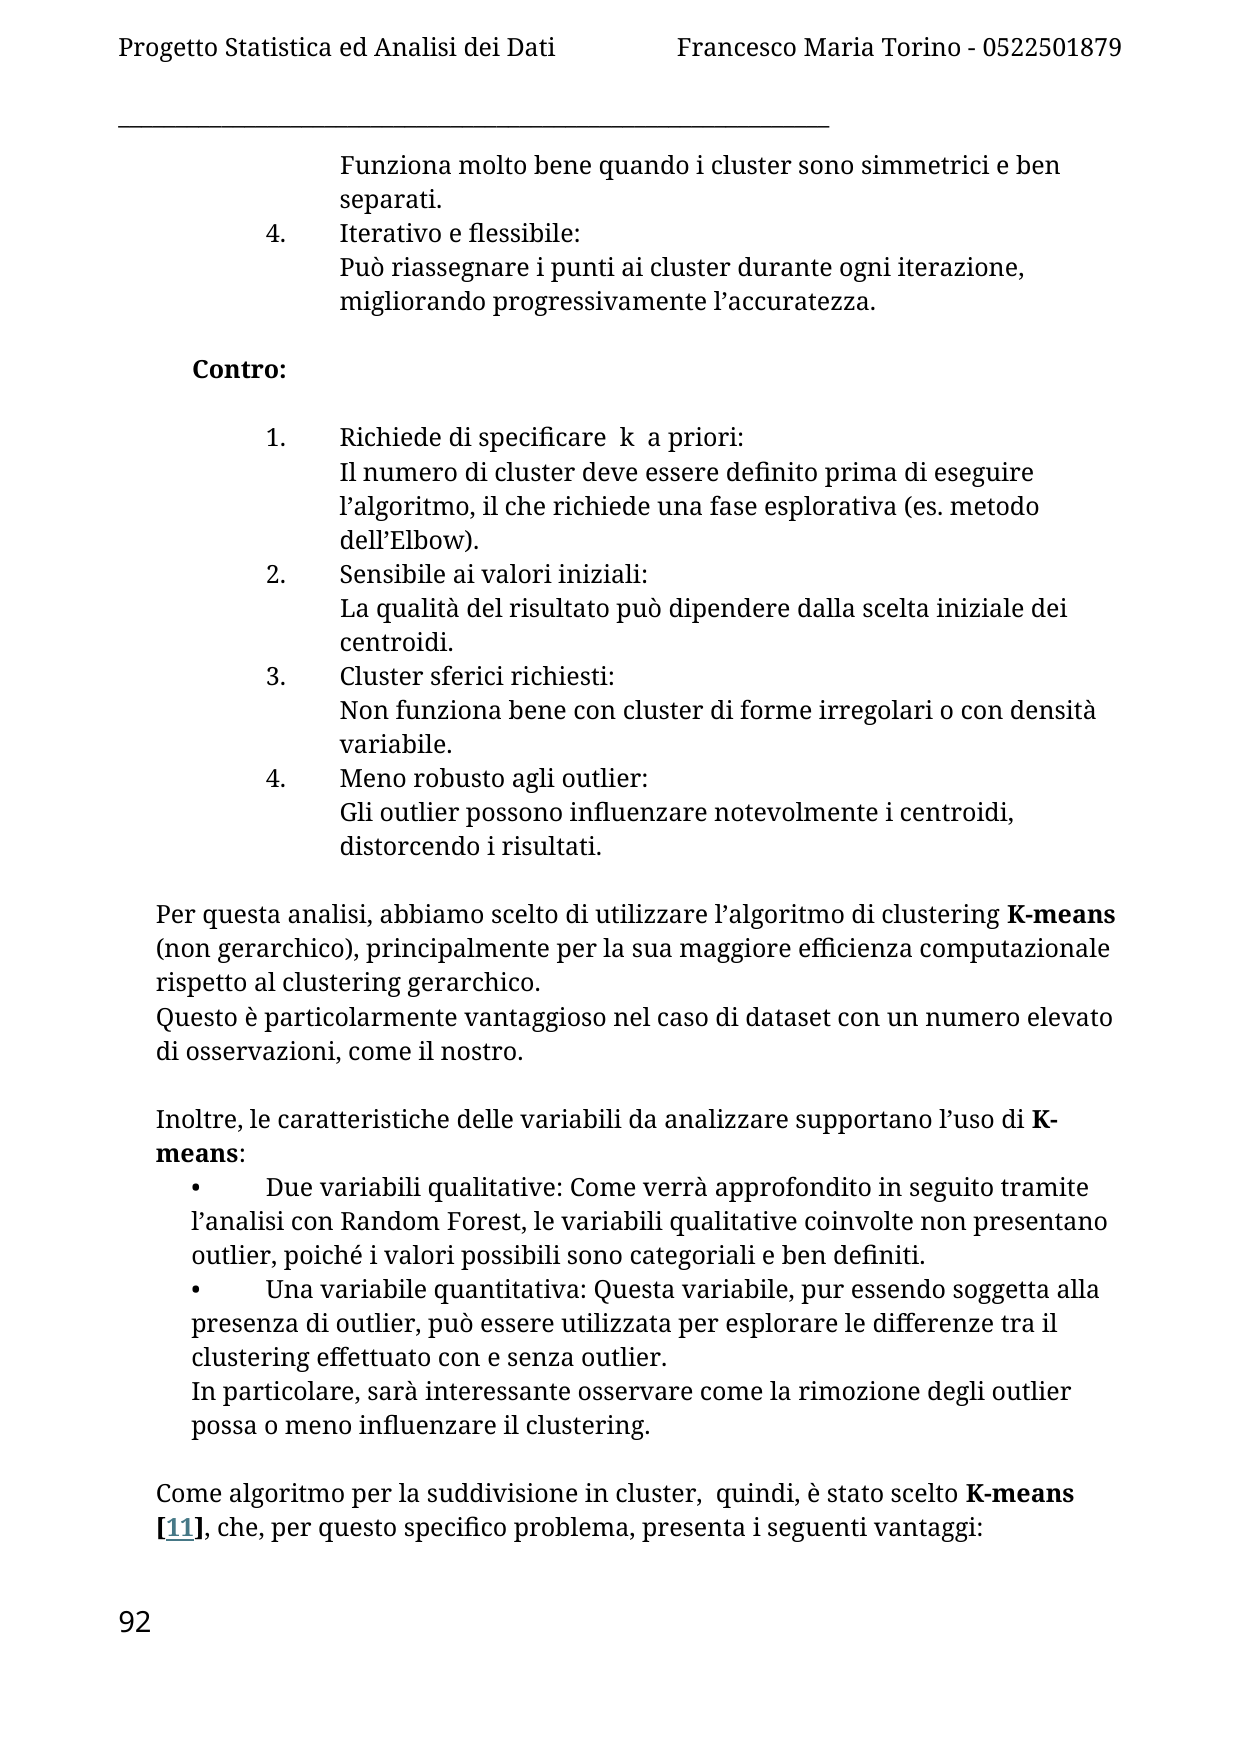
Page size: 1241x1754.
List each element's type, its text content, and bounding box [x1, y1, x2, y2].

text Il numero di cluster deve essere definito prima di eseguire l’algoritmo, il che richiede una fase esplorativa (es. metodo dell’Elbow). [192, 454, 1122, 556]
text Può riassegnare i punti ai cluster durante ogni iterazione, migliorando progressivamente l’accuratezza. [192, 250, 1122, 318]
text 2. Sensibile ai valori iniziali: [192, 556, 1122, 590]
text 4. Meno robusto agli outlier: [192, 761, 1122, 795]
text Per questa analisi, abbiamo scelto di utilizzare l’algoritmo di clustering K-means (non gerarchico), principalmente per la sua maggiore efficienza computazionale rispetto al clustering gerarchico. [156, 897, 1122, 999]
text Questo è particolarmente vantaggioso nel caso di dataset con un numero elevato di osservazioni, come il nostro. [156, 999, 1122, 1067]
text • Due variabili qualitative: Come verrà approfondito in seguito tramite l’analisi con Random Forest, le variabili qualitative coinvolte non presentano outlier, poiché i valori possibili sono categoriali e ben definiti. [191, 1169, 1122, 1272]
text Non funziona bene con cluster di forme irregolari o con densità variabile. [192, 693, 1122, 761]
text La qualità del risultato può dipendere dalla scelta iniziale dei centroidi. [339, 590, 1122, 658]
text Come algoritmo per la suddivisione in cluster, quindi, è stato scelto K-means [11], che, per questo specifico problema, presenta i seguenti vantaggi: [156, 1476, 1122, 1544]
text Gli outlier possono influenzare notevolmente i centroidi, distorcendo i risultati. [192, 795, 1122, 863]
text 4. Iterativo e flessibile: [192, 216, 1122, 250]
text 1. Richiede di specificare k a priori: [192, 420, 1122, 454]
text Inoltre, le caratteristiche delle variabili da analizzare supportano l’uso di K-means: [156, 1101, 1122, 1169]
text Contro: [192, 352, 1122, 386]
text In particolare, sarà interessante osservare come la rimozione degli outlier possa o meno influenzare il clustering. [191, 1374, 1122, 1442]
text • Una variabile quantitativa: Questa variabile, pur essendo soggetta alla presenza di outlier, può essere utilizzata per esplorare le differenze tra il clustering effettuato con e senza outlier. [191, 1272, 1122, 1374]
text Funziona molto bene quando i cluster sono simmetrici e ben separati. [339, 148, 1122, 216]
text 3. Cluster sferici richiesti: [192, 658, 1122, 693]
